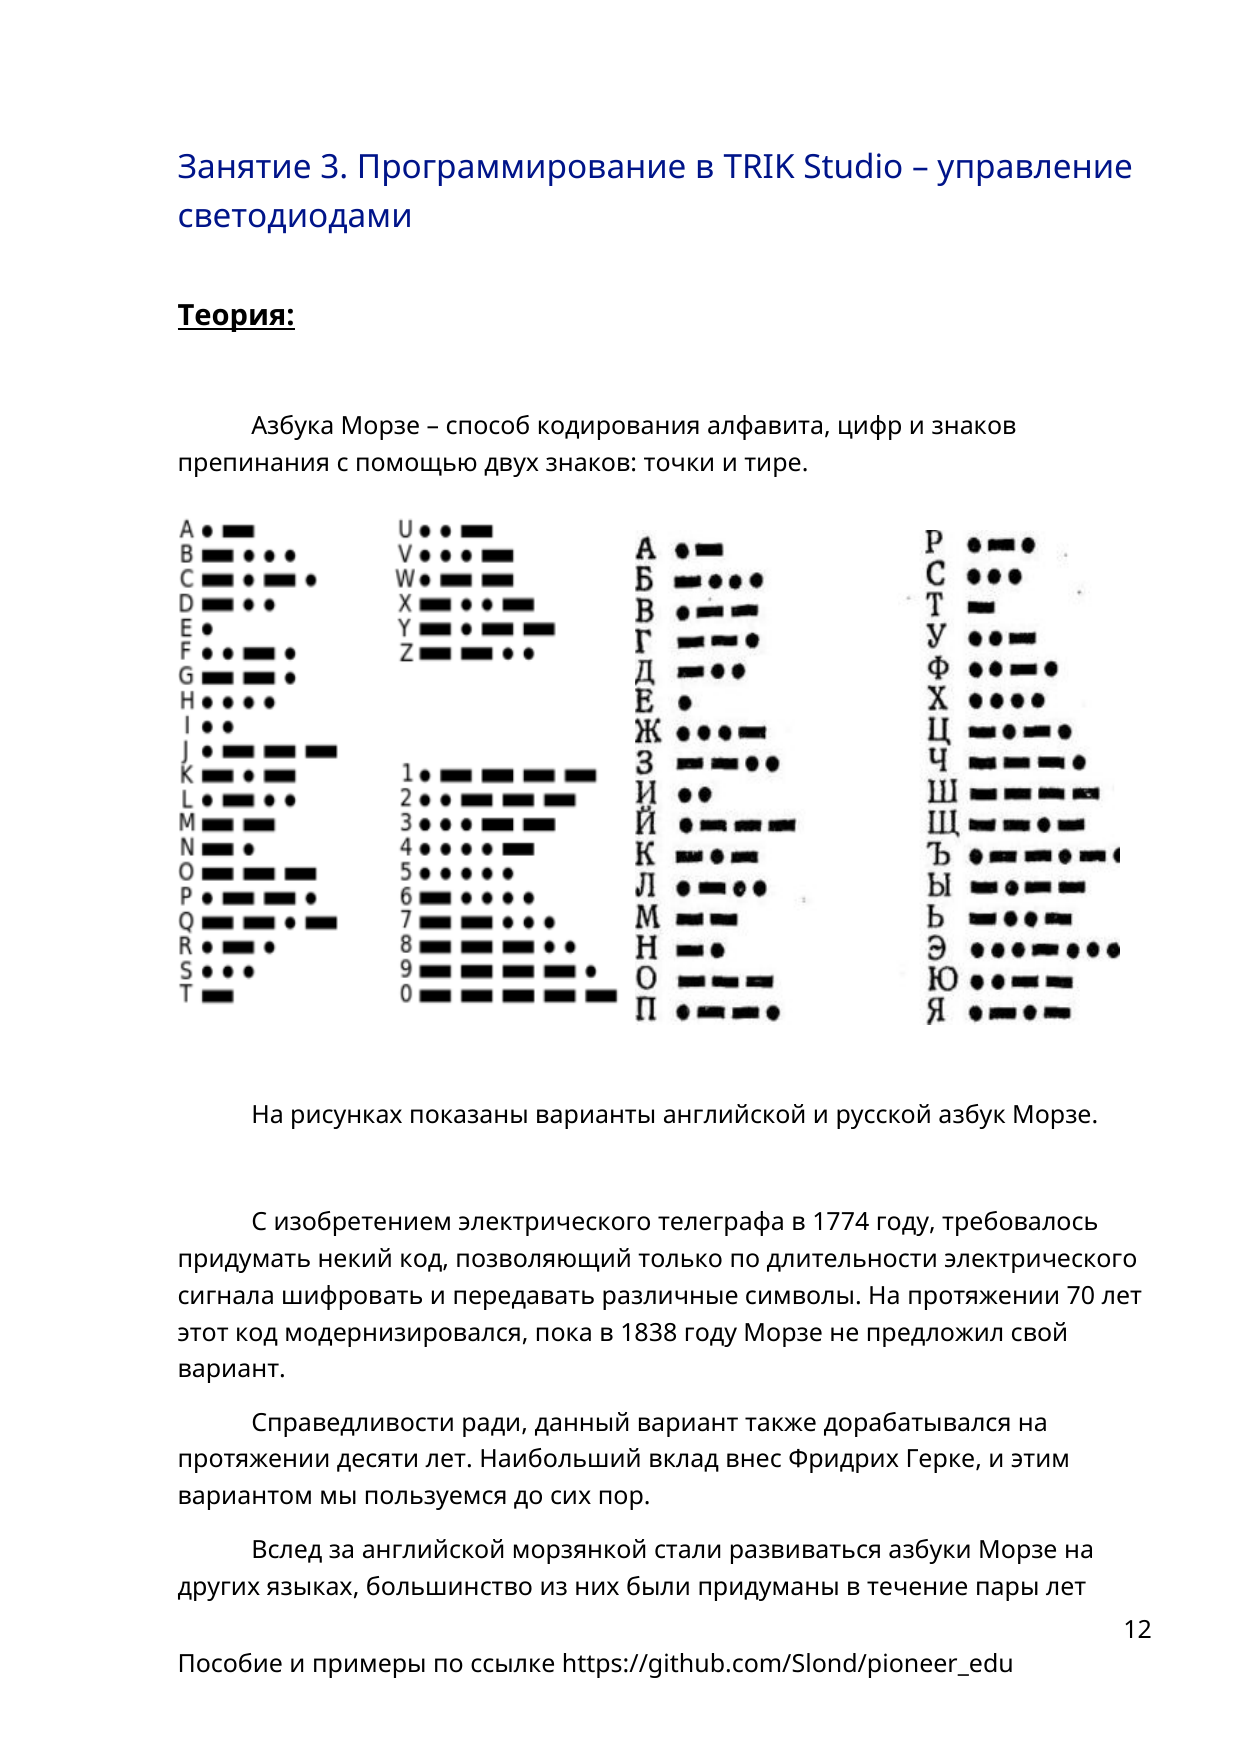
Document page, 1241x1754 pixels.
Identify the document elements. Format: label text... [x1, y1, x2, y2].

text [177, 1531, 1152, 1602]
text Справедливости ради, данный вариант также дорабатывался на протяжении десяти лет. Наибольший вклад внес Фридрих Герке, и этим вариантом мы пользуемся до сих пор. [177, 1404, 1152, 1512]
text С изобретением электрического телеграфа в 1774 году, требовалось придумать некий код, позволяющий только по длительности электрического сигнала шифровать и передавать различные символы. На протяжении 70 лет этот код модернизировался, пока в 1838 году Морзе не предложил свой вариант. [177, 1204, 1152, 1385]
picture [177, 497, 629, 1025]
subtitle Занятие 3. Программирование в TRIK Studio – управление светодиодами [177, 143, 1152, 237]
text Азбука Морзе – способ кодирования алфавита, цифр и знаков препинания с помощью двух знаков: точки и тире. [177, 407, 1152, 478]
text Теория: [177, 294, 1152, 334]
picture [635, 530, 1120, 1025]
text На рисунках показаны варианты английской и русской азбук Морзе. [177, 1097, 1152, 1131]
